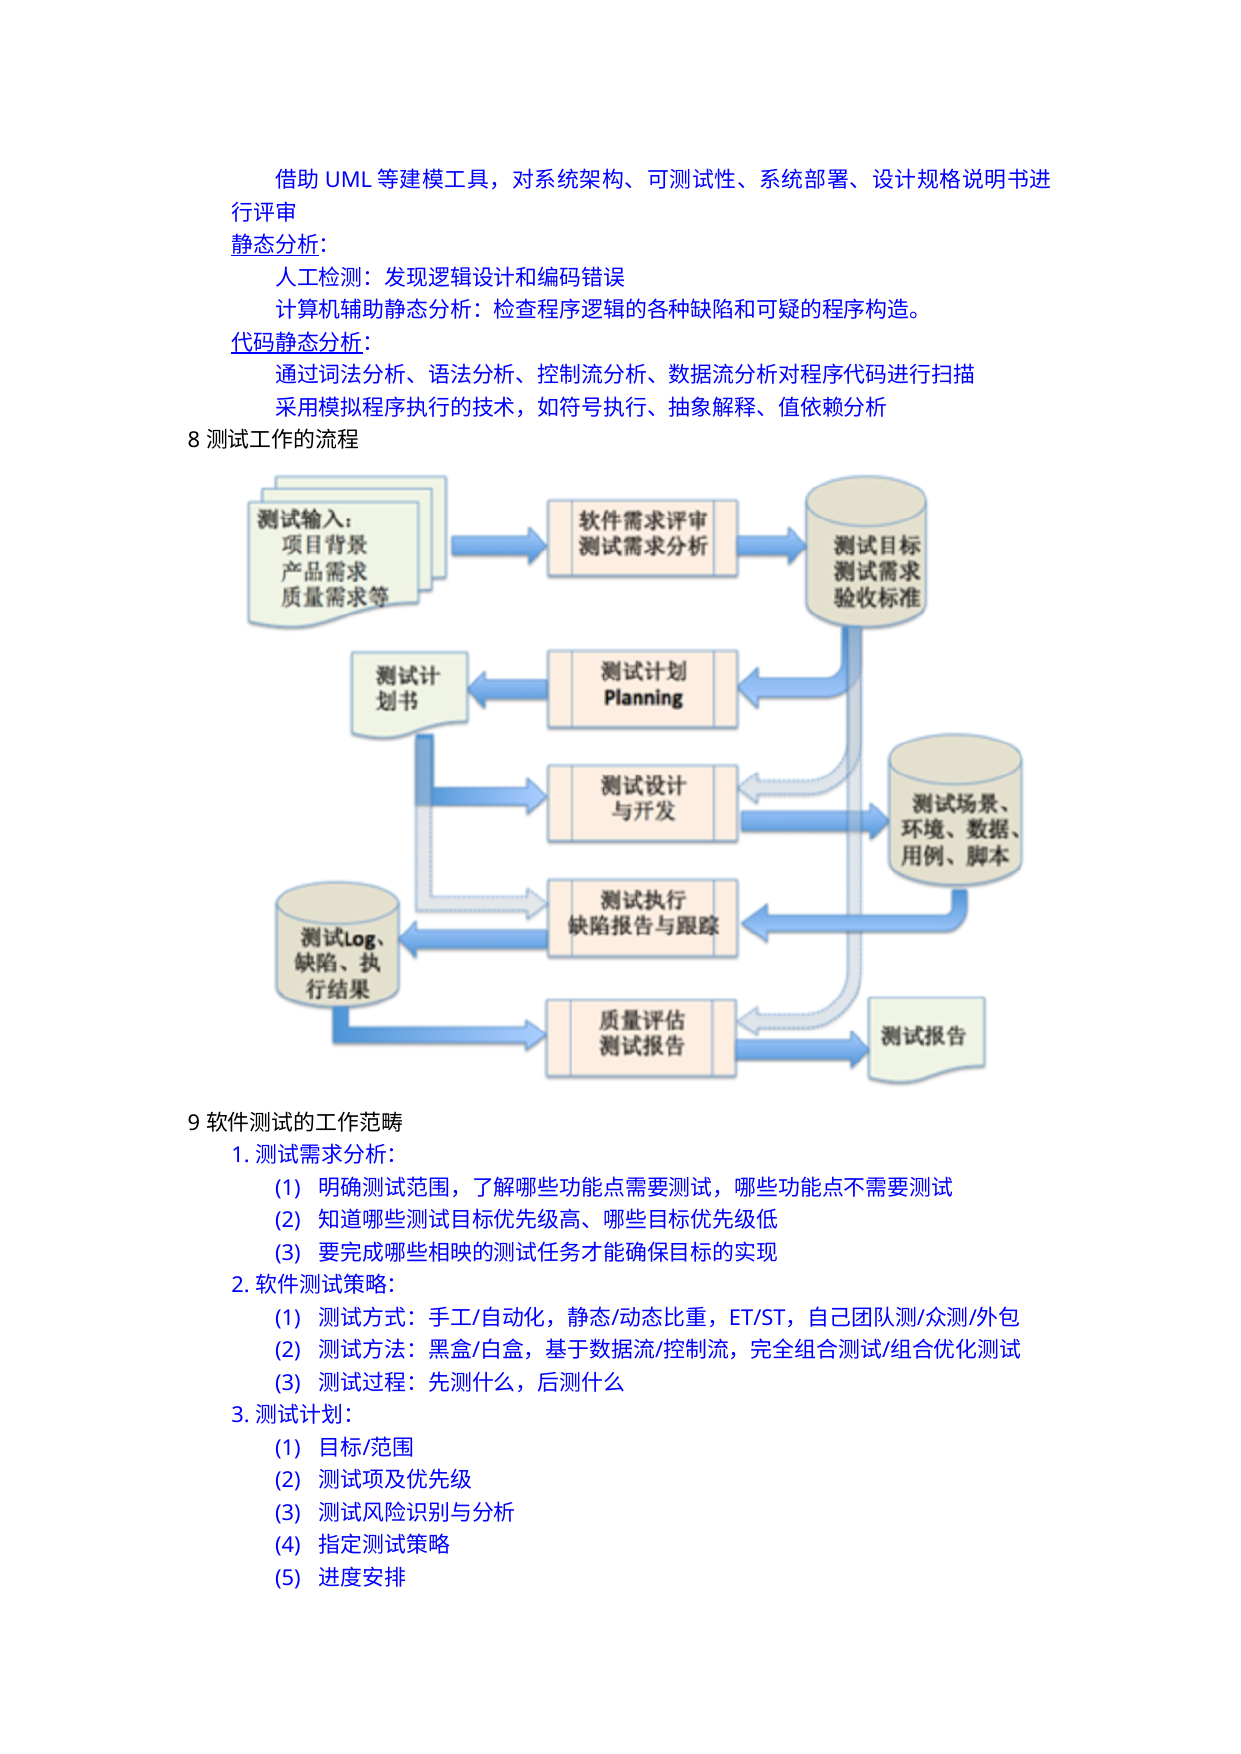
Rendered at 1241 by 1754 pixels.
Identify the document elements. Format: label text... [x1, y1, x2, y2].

list 测试项及优先级 [231, 1462, 1053, 1494]
text 静态分析： [231, 227, 1053, 259]
text 借助UML等建模工具，对系统架构、可测试性、系统部署、设计规格说明书进行评审 [231, 162, 1053, 227]
picture [187, 454, 1053, 1095]
text 代码静态分析： [231, 324, 1053, 357]
list 测试需求分析： [187, 1137, 1053, 1169]
list 明确测试范围，了解哪些功能点需要测试，哪些功能点不需要测试 [231, 1169, 1053, 1202]
list 目标/范围 [231, 1429, 1053, 1462]
list 软件测试策略： [187, 1267, 1053, 1299]
text 采用模拟程序执行的技术，如符号执行、抽象解释、值依赖分析 [231, 389, 1053, 422]
list 指定测试策略 [231, 1527, 1053, 1559]
list 知道哪些测试目标优先级高、哪些目标优先级低 [231, 1202, 1053, 1234]
list 测试计划： [187, 1397, 1053, 1429]
list 测试方法：黑盒/白盒，基于数据流/控制流，完全组合测试/组合优化测试 [231, 1332, 1053, 1364]
list 测试风险识别与分析 [231, 1494, 1053, 1527]
list 测试方式：手工/自动化，静态/动态比重，ET/ST，自己团队测/众测/外包 [231, 1299, 1053, 1332]
text 人工检测：发现逻辑设计和编码错误 [231, 259, 1053, 292]
text 9 软件测试的工作范畴 [187, 1104, 1053, 1137]
list 进度安排 [231, 1559, 1053, 1592]
text 通过词法分析、语法分析、控制流分析、数据流分析对程序代码进行扫描 [231, 357, 1053, 389]
list 测试过程：先测什么，后测什么 [231, 1364, 1053, 1397]
text 8 测试工作的流程 [187, 422, 1053, 454]
text 计算机辅助静态分析：检查程序逻辑的各种缺陷和可疑的程序构造。 [231, 292, 1053, 324]
list 要完成哪些相映的测试任务才能确保目标的实现 [231, 1234, 1053, 1267]
